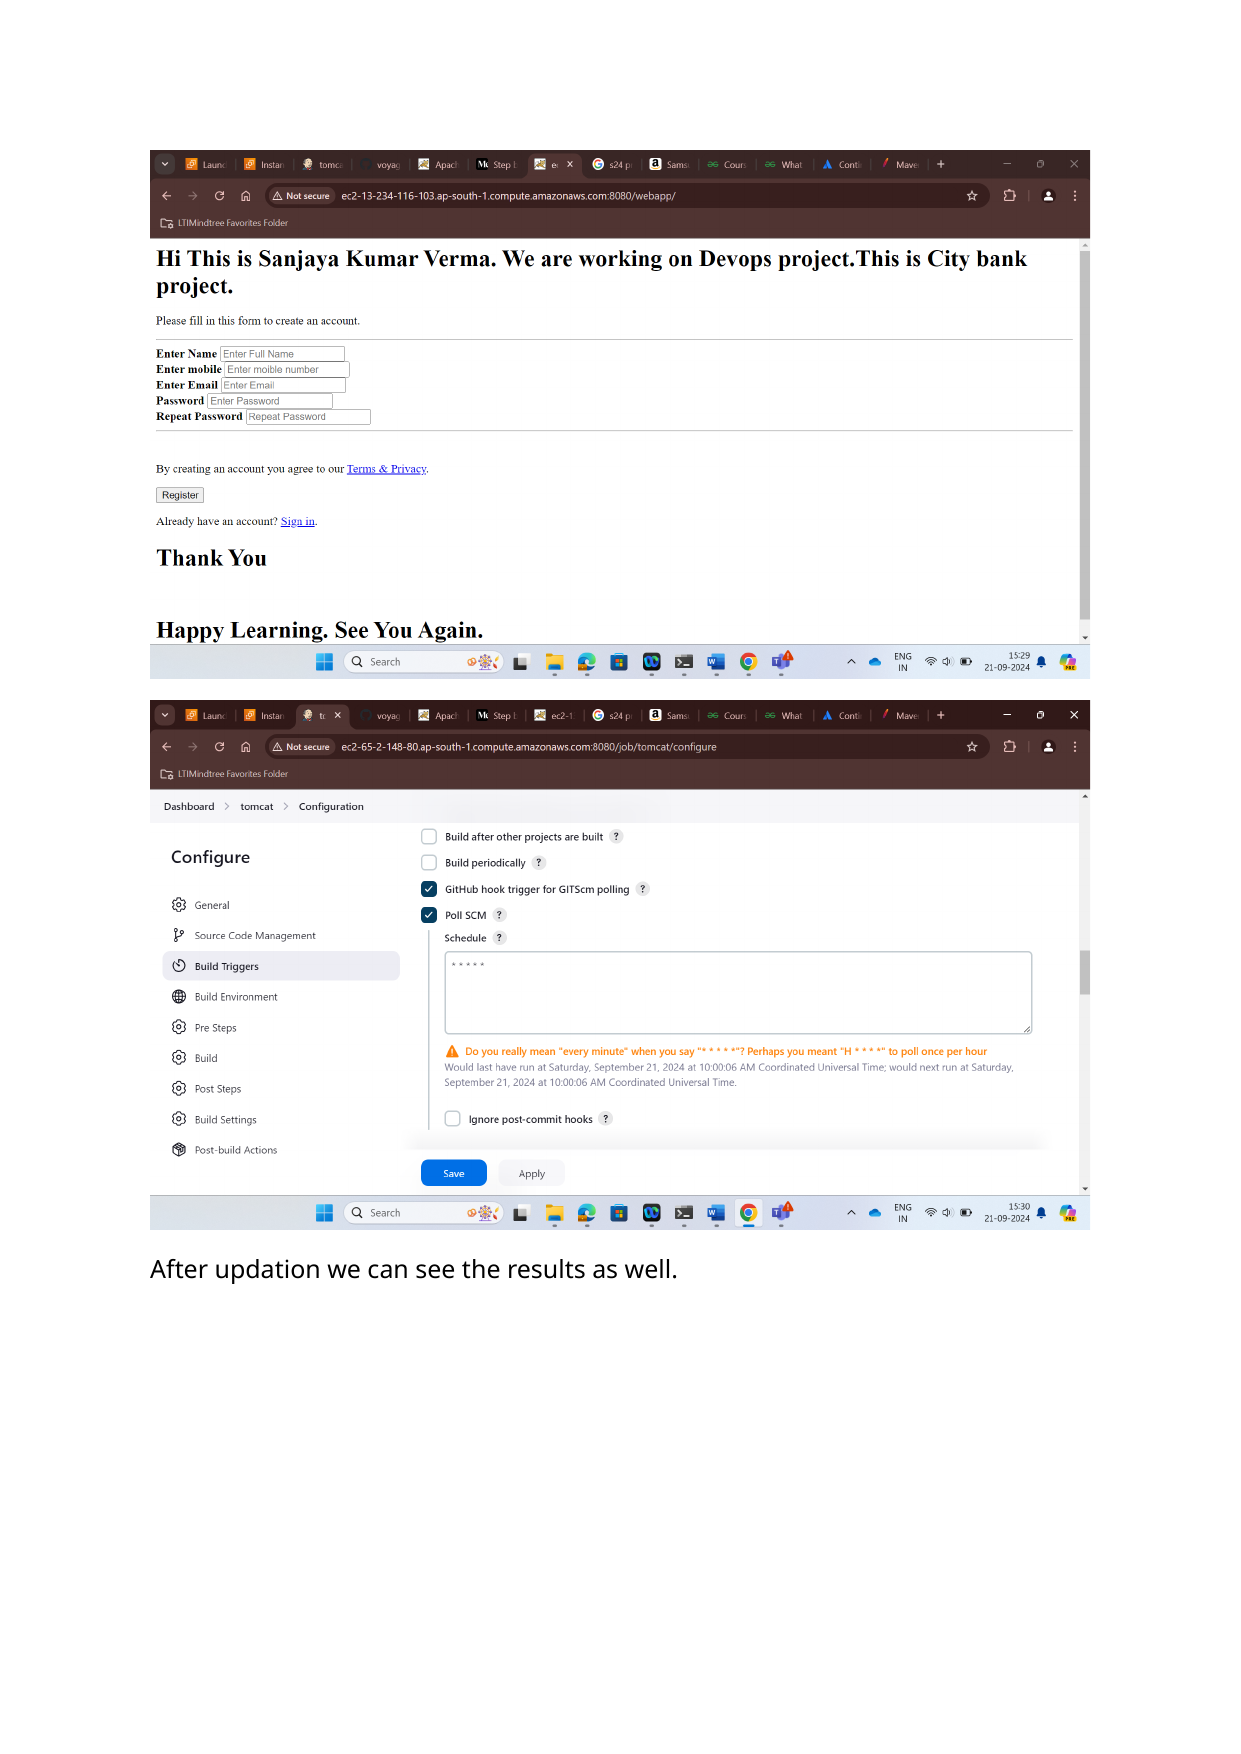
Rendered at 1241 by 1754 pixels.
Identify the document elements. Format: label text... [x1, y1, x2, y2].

picture [150, 700, 1091, 1230]
picture [150, 150, 1091, 679]
text After updation we can see the results as well. [150, 1251, 1090, 1285]
